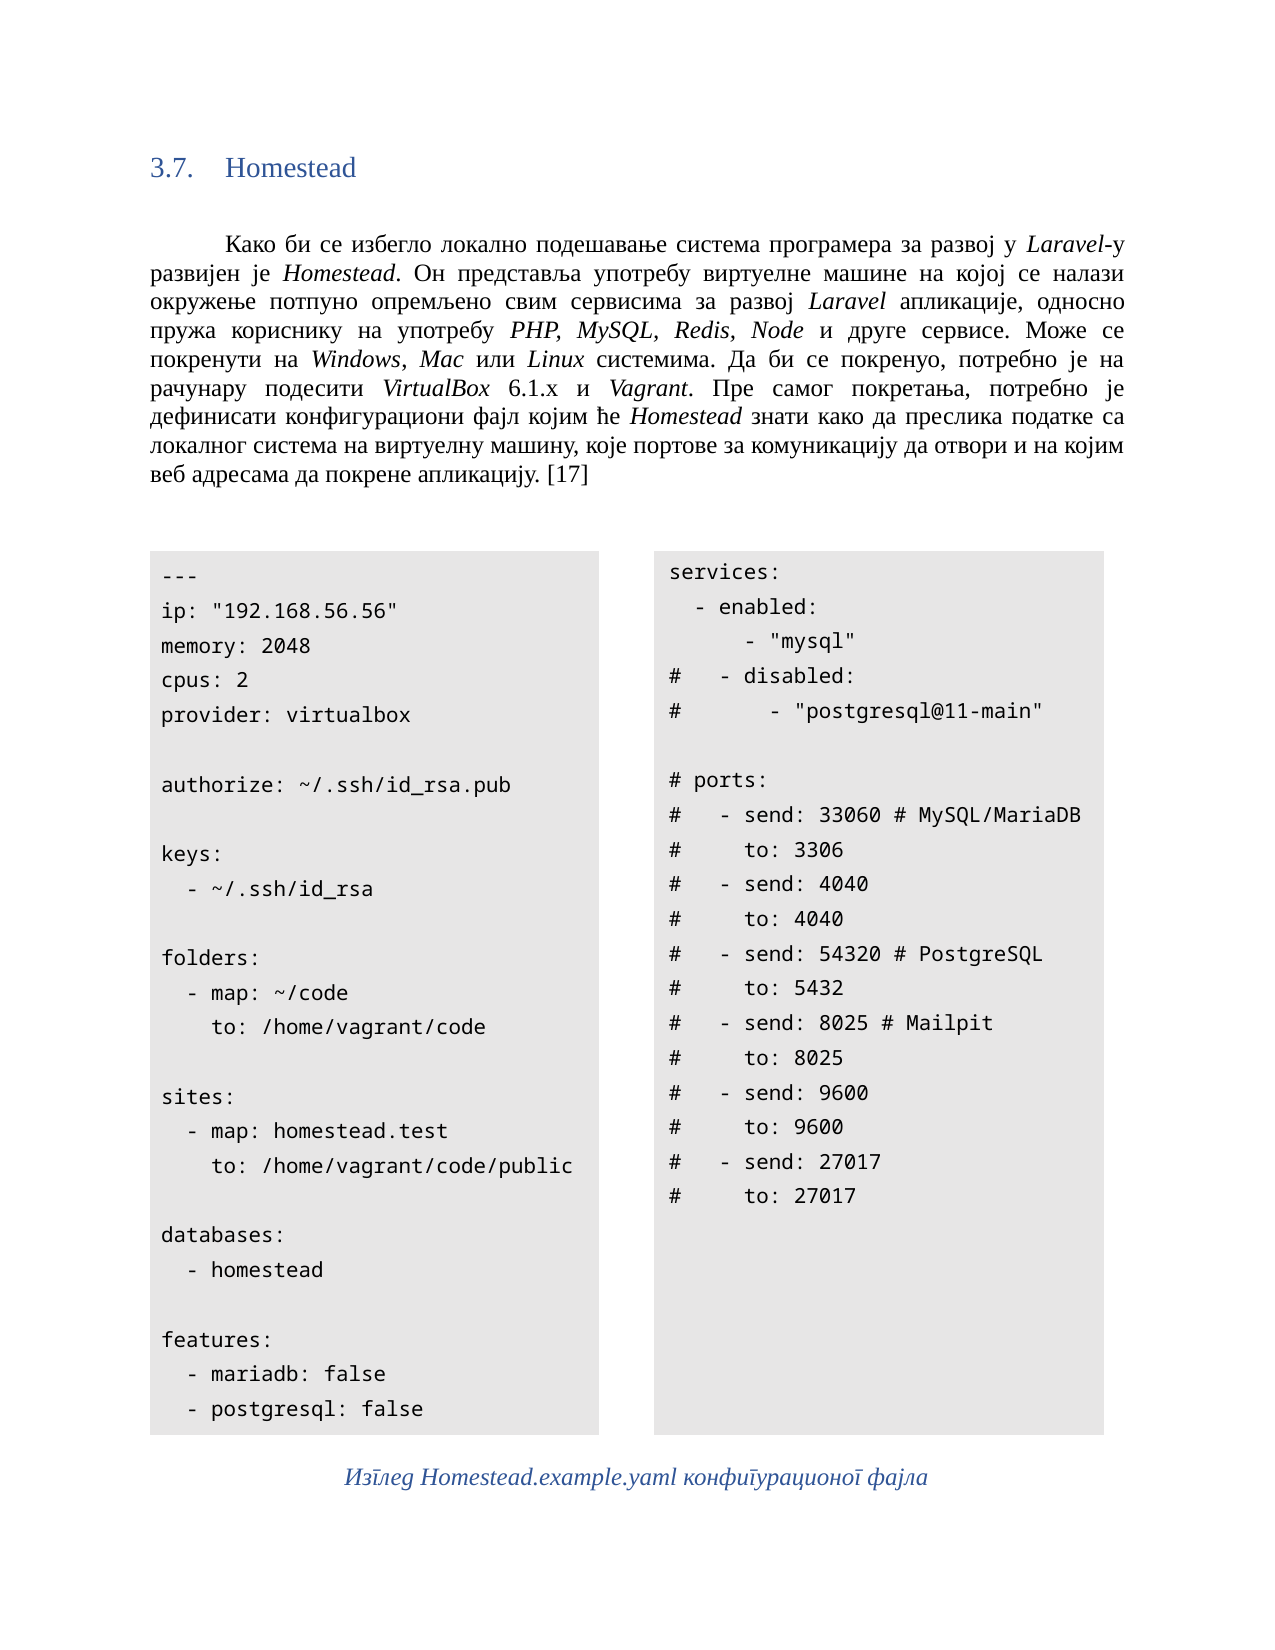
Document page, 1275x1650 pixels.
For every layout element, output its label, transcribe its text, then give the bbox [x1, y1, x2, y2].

text Како би се избегло локално подешавање система програмера за развој у Laravel-у развијен је Homestead. Он представља употребу виртуелне машине на којој се налази окружење потпуно опремљено свим сервисима за развој Laravel апликације, односно пружа кориснику на употребу PHP, MySQL, Redis, Node и друге сервисе. Може се покренути на Windows, Mac или Linux системима. Да би се покренуо, потребно је на рачунару подесити VirtualBox 6.1.x и Vagrant. Пре самог покретања, потребно је дефинисати конфигурациони фајл којим ће Homestead знати како да преслика податке са локалног система на виртуелну машину, које портове за комуникацију да отвори и на којим веб адресама да покрене апликацију. [150, 229, 1125, 488]
subtitle Изглед Homestead.example.yaml конфигурационог фајла [150, 550, 1125, 1490]
subtitle Homestead [150, 150, 1125, 183]
